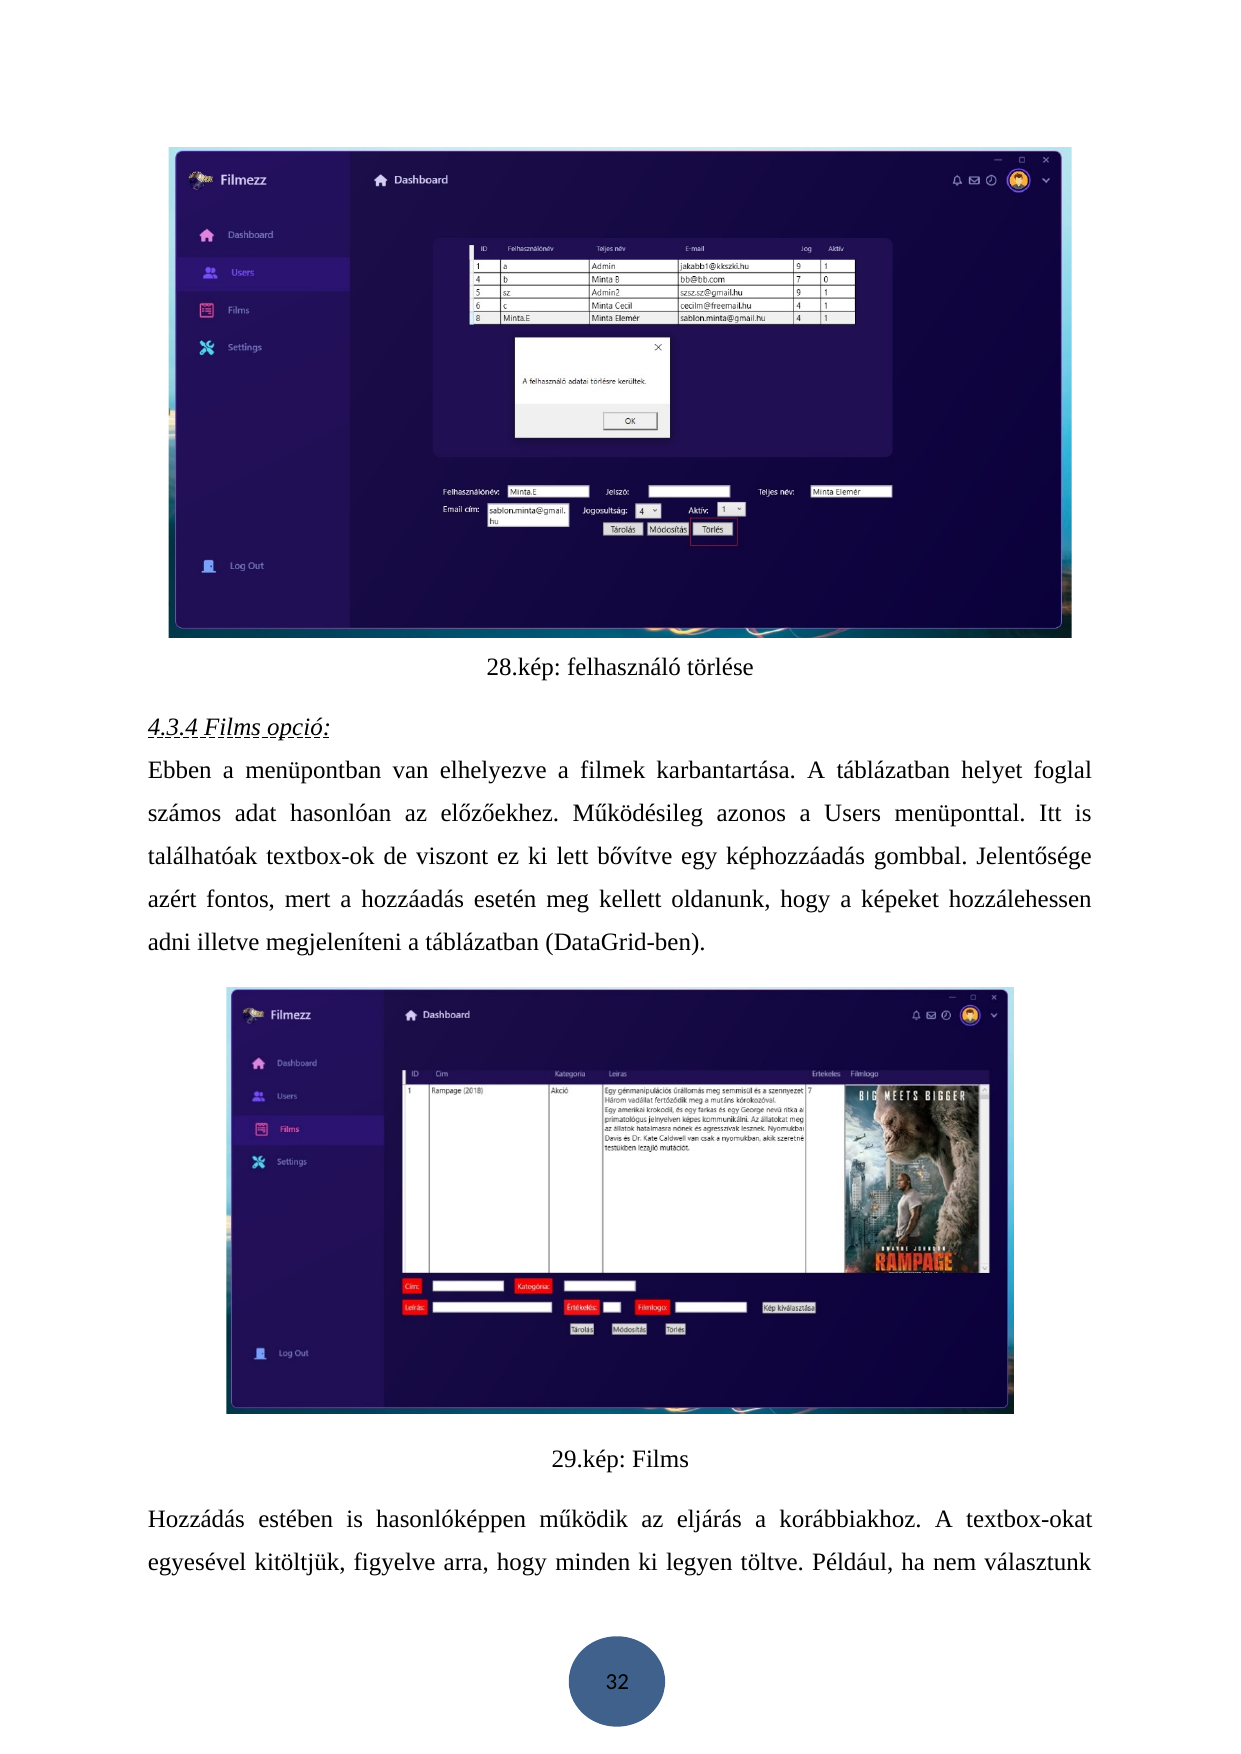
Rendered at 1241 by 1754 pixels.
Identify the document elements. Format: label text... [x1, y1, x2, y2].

text 29.kép: Films [148, 1444, 1093, 1473]
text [148, 1504, 1093, 1576]
subtitle 4.3.4 Films opció: [148, 712, 1093, 741]
picture [168, 147, 1072, 638]
text Ebben a menüpontban van elhelyezve a filmek karbantartása. A táblázatban helyet foglal számos adat hasonlóan az előzőekhez. Működésileg azonos a Users menüponttal. Itt is találhatóak textbox-ok de viszont ez ki lett bővítve egy képhozzáadás gombbal. Jelentősége azért fontos, mert a hozzáadás esetén meg kellett oldanunk, hogy a képeket hozzálehessen adni illetve megjeleníteni a táblázatban (DataGrid-ben). [148, 755, 1093, 956]
picture [226, 987, 1014, 1414]
